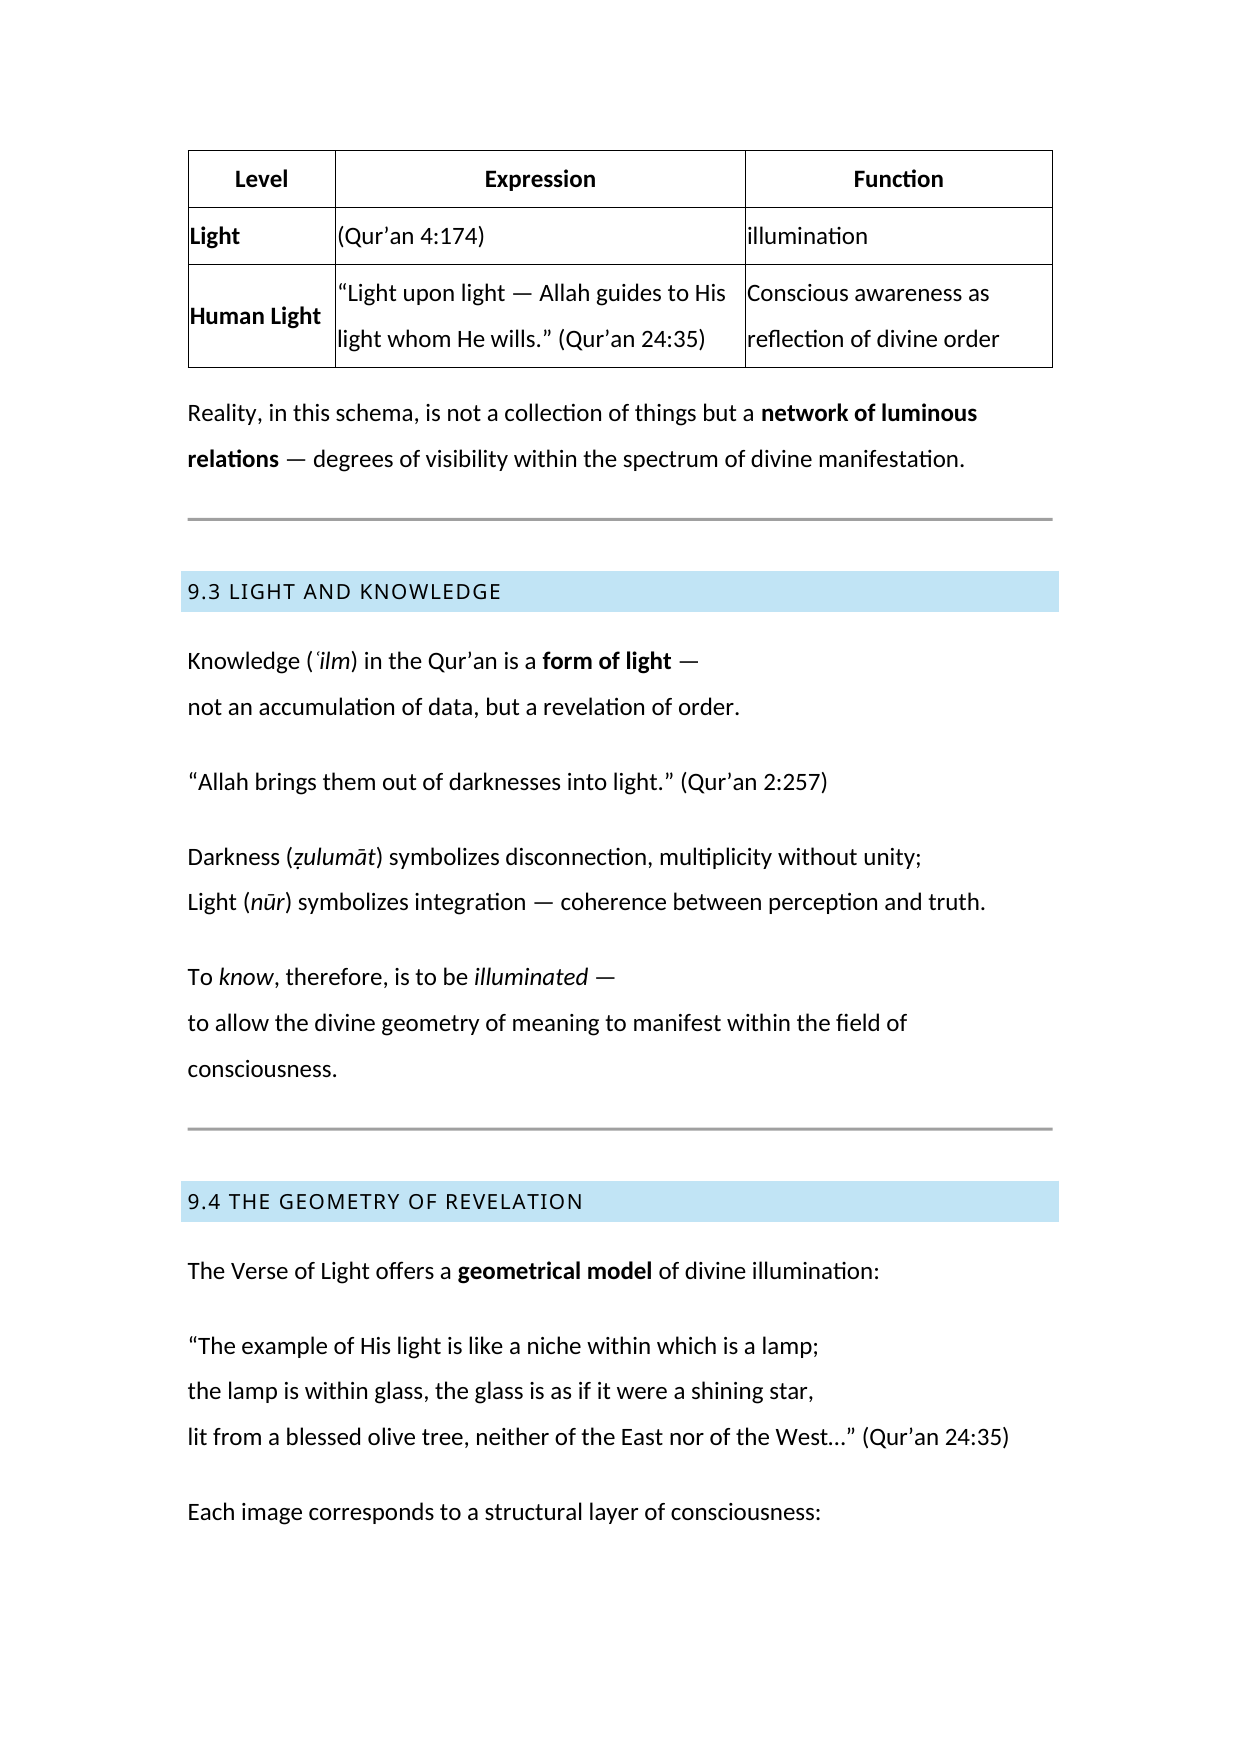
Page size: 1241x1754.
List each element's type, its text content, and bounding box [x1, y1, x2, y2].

text Each image corresponds to a structural layer of consciousness: [187, 1496, 1053, 1527]
text To know, therefore, is to be illuminated — to allow the divine geometry of meaning to manifest within the field of consciousness. [187, 961, 1053, 1083]
table_header Function [746, 151, 1052, 207]
text “The example of His light is like a niche within which is a lamp; the lamp is within glass, the glass is as if it were a shining star, lit from a blessed olive tree, neither of the East nor of the West…” (Qur’an 24:35) [187, 1330, 1053, 1452]
table_cell Revelatory Light [189, 208, 335, 264]
text “Allah brings them out of darknesses into light.” (Qur’an 2:257) [187, 766, 1053, 796]
text Reality, in this schema, is not a collection of things but a network of luminous relations — degrees of visibility within the spectrum of divine manifestation. [187, 397, 1053, 473]
subtitle Light and Knowledge [188, 577, 1053, 606]
text Darkness (ẓulumāt) symbolizes disconnection, multiplicity without unity; Light (nūr) symbolizes integration — coherence between perception and truth. [187, 841, 1053, 917]
table_cell Human Light [189, 265, 335, 367]
subtitle The Geometry of Revelation [188, 1187, 1053, 1215]
table_cell “Light upon light — Allah guides to His light whom He wills.” (Qur’an 24:35) [336, 265, 745, 367]
table_header Level [189, 151, 335, 207]
table_cell The textual form of illumination [746, 208, 1052, 264]
table_cell Conscious awareness as reflection of divine order [746, 265, 1052, 367]
table_header Expression [336, 151, 745, 207]
text Knowledge (ʿilm) in the Qur’an is a form of light — not an accumulation of data, but a revelation of order. [187, 645, 1053, 721]
text The Verse of Light offers a geometrical model of divine illumination: [187, 1255, 1053, 1285]
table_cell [336, 208, 745, 264]
